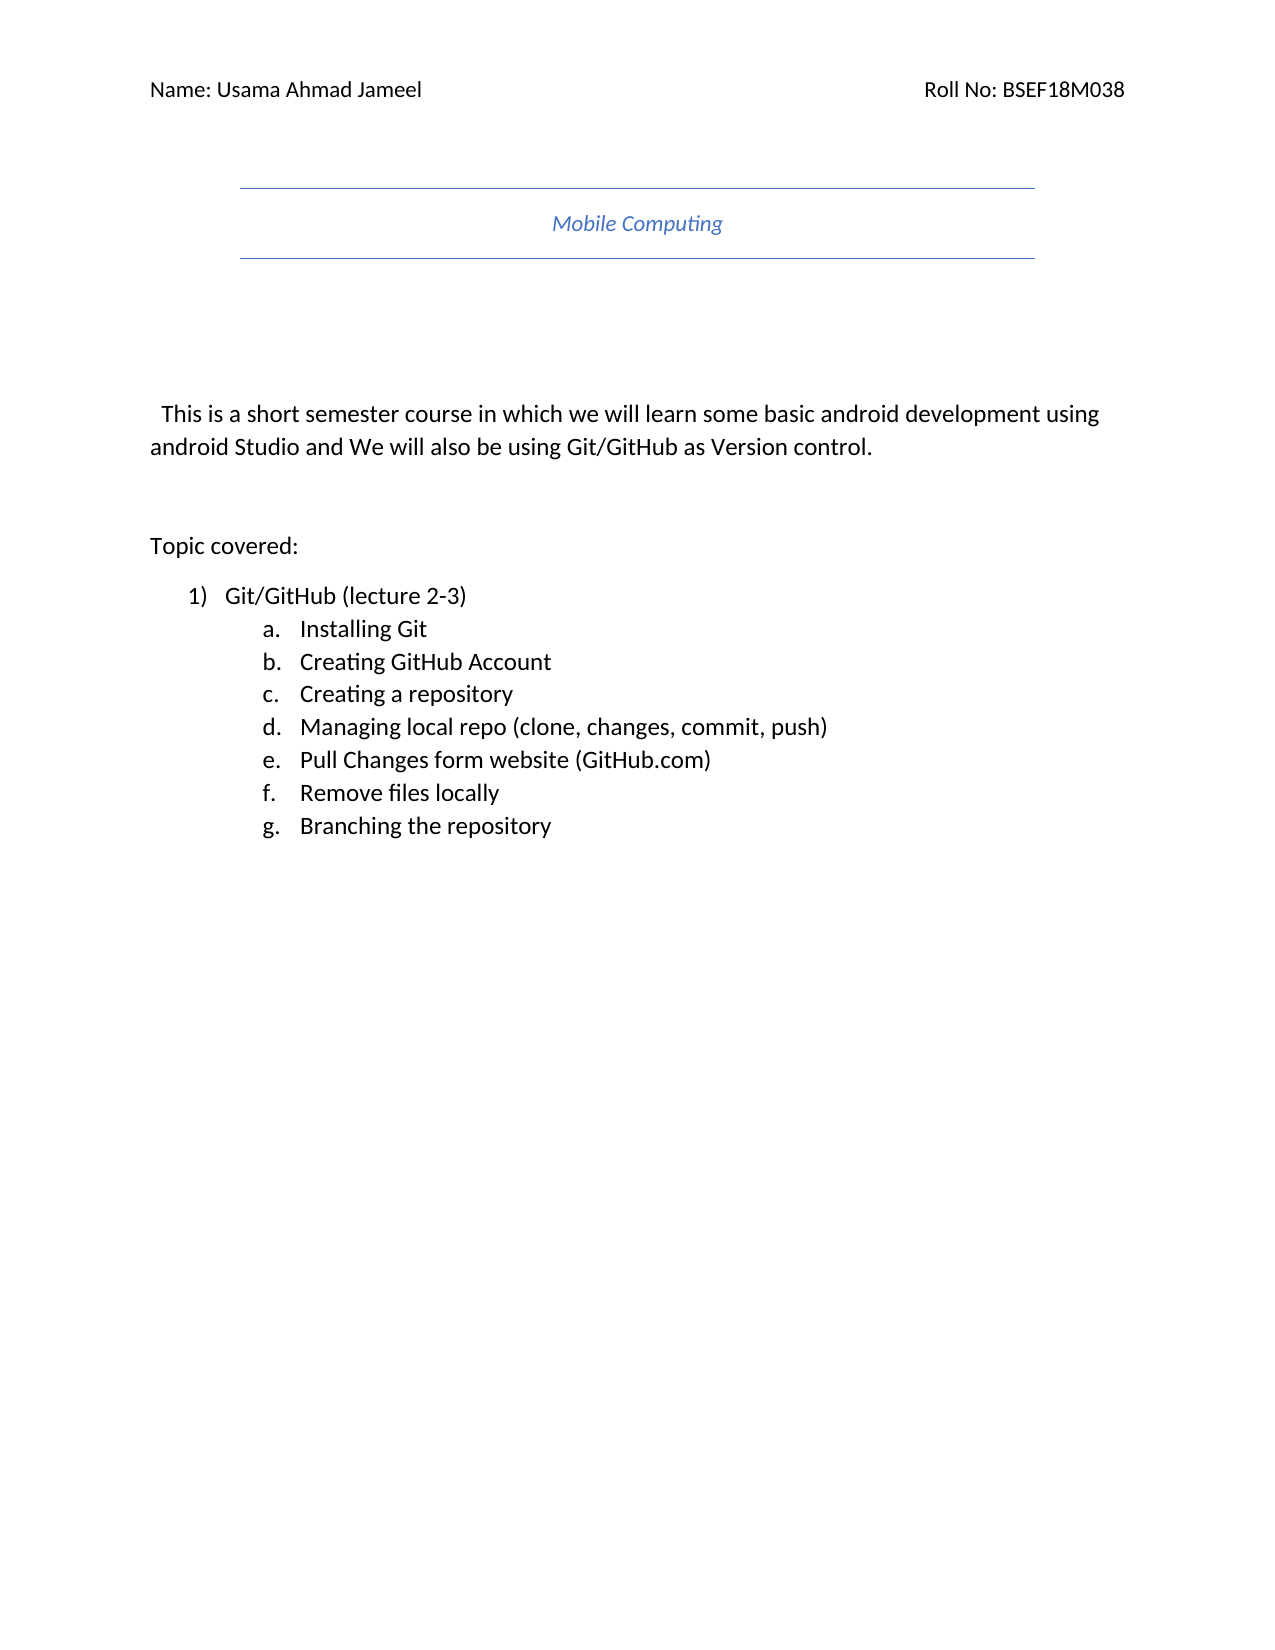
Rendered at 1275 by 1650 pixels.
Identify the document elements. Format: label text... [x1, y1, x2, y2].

list Branching the repository [262, 810, 1125, 841]
list Managing local repo (clone, changes, commit, push) [262, 711, 1125, 742]
text Topic covered: [150, 530, 1125, 561]
list Git/GitHub (lecture 2-3) [187, 580, 1125, 610]
list Remove files locally [262, 777, 1125, 808]
list Creating a repository [262, 678, 1125, 709]
list Pull Changes form website (GitHub.com) [262, 744, 1125, 775]
text Mobile Computing [240, 189, 1035, 258]
text This is a short semester course in which we will learn some basic android development using android Studio and We will also be using Git/GitHub as Version control. [150, 398, 1125, 462]
list Creating GitHub Account [262, 646, 1125, 676]
list Installing Git [262, 613, 1125, 643]
